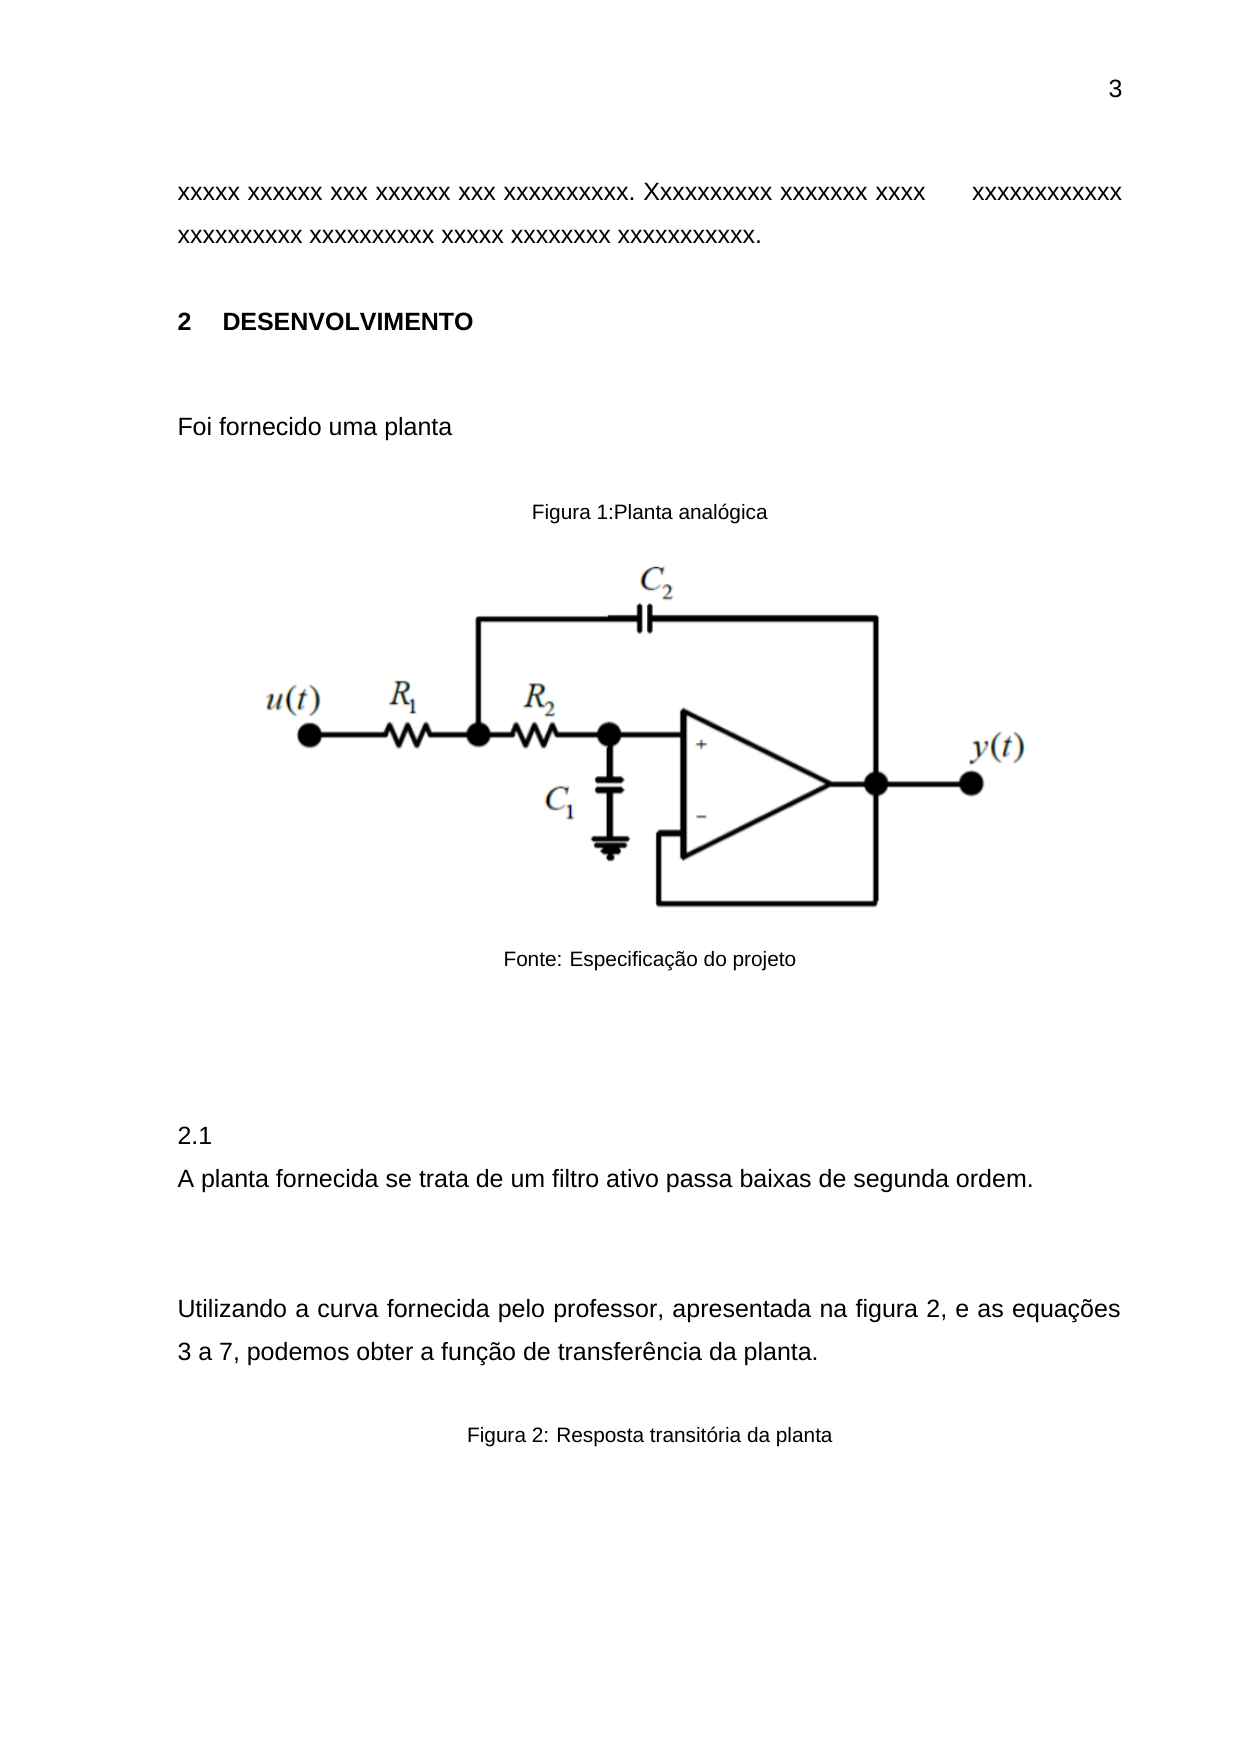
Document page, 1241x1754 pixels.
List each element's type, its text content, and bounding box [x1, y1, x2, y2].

text A planta fornecida se trata de um filtro ativo passa baixas de segunda ordem. [177, 1164, 1122, 1193]
text Figura 1:Planta analógica [177, 500, 1122, 524]
subtitle DESENVOLVIMENTO [177, 307, 1122, 335]
text Foi fornecido uma planta [177, 412, 1122, 441]
text Fonte: Especificação do projeto [177, 947, 1122, 971]
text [177, 177, 1122, 249]
text Figura 2: Resposta transitória da planta [177, 1423, 1122, 1447]
text 2.1 [177, 1121, 1122, 1150]
picture [243, 545, 1057, 933]
text Utilizando a curva fornecida pelo professor, apresentada na figura 2, e as equações 3 a 7, podemos obter a função de transferência da planta. [177, 1294, 1122, 1366]
